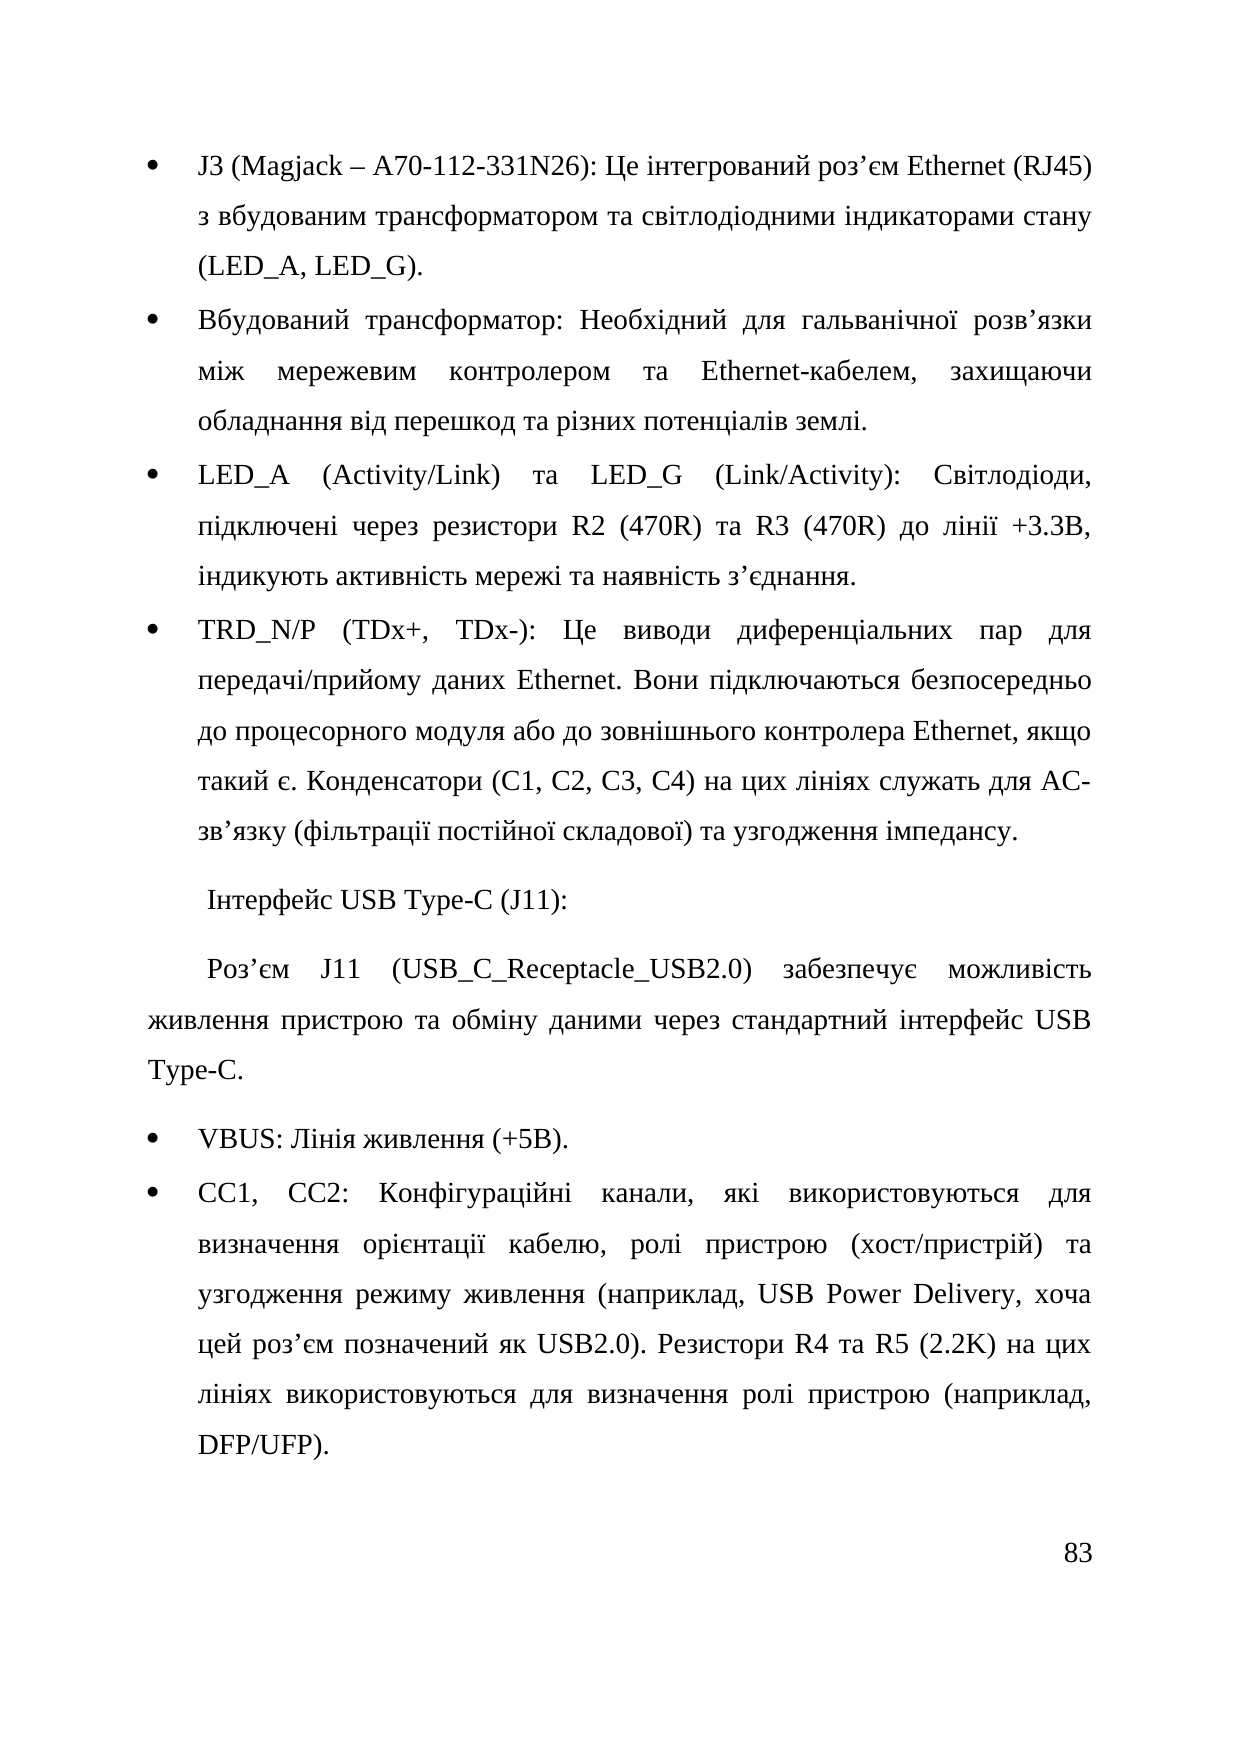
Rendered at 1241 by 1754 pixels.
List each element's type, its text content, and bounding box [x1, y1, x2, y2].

text Роз’єм J11 (USB_C_Receptacle_USB2.0) забезпечує можливість живлення пристрою та обміну даними через стандартний інтерфейс USB Type-C. [148, 951, 1093, 1086]
list CC1, CC2: Конфігураційні канали, які використовуються для визначення орієнтації кабелю, ролі пристрою (хост/пристрій) та узгодження режиму живлення (наприклад, USB Power Delivery, хоча цей роз’єм позначений як USB2.0). Резистори R4 та R5 (2.2K) на цих лініях використовуються для визначення ролі пристрою (наприклад, DFP/UFP). [148, 1175, 1093, 1461]
list TRD_N/P (TDx+, TDx-): Це виводи диференціальних пар для передачі/прийому даних Ethernet. Вони підключаються безпосередньо до процесорного модуля або до зовнішнього контролера Ethernet, якщо такий є. Конденсатори (C1, C2, C3, C4) на цих лініях служать для AC-зв’язку (фільтрації постійної складової) та узгодження імпедансу. [148, 612, 1093, 847]
text Інтерфейс USB Type-C (J11): [148, 882, 1093, 916]
list LED_A (Activity/Link) та LED_G (Link/Activity): Світлодіоди, підключені через резистори R2 (470R) та R3 (470R) до лінії +3.3В, індикують активність мережі та наявність з’єднання. [148, 457, 1093, 591]
list Вбудований трансформатор: Необхідний для гальванічної розв’язки між мережевим контролером та Ethernet-кабелем, захищаючи обладнання від перешкод та різних потенціалів землі. [148, 302, 1093, 437]
list VBUS: Лінія живлення (+5В). [148, 1121, 1093, 1155]
list J3 (Magjack – A70-112-331N26): Це інтегрований роз’єм Ethernet (RJ45) з вбудованим трансформатором та світлодіодними індикаторами стану (LED_A, LED_G). [148, 148, 1093, 282]
